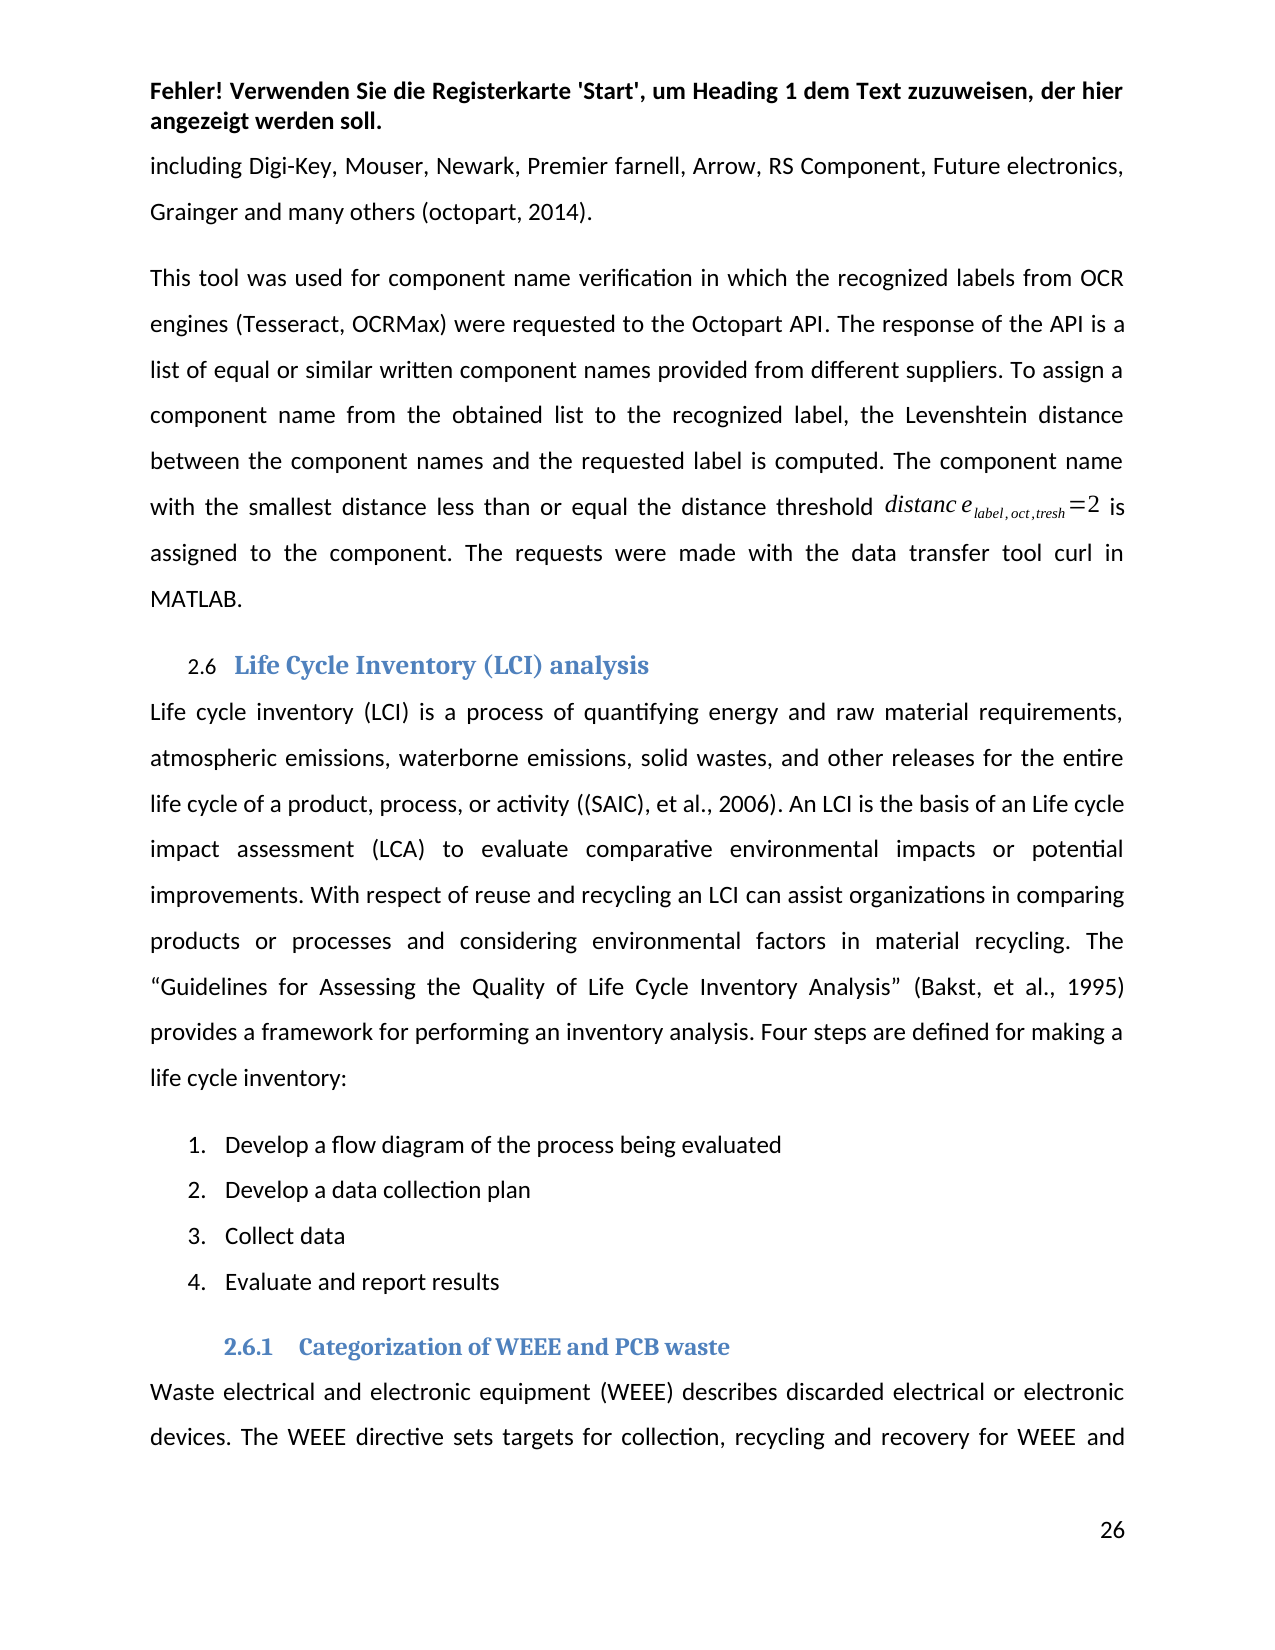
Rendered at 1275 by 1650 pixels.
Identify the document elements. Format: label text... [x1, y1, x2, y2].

list Develop a data collection plan [187, 1174, 1125, 1205]
subtitle Categorization of WEEE and PCB waste [224, 1333, 1125, 1361]
text Life cycle inventory (LCI) is a process of quantifying energy and raw material requirements, atmospheric emissions, waterborne emissions, solid wastes, and other releases for the entire life cycle of a product, process, or activity . An LCI is the basis of an Life cycle impact assessment (LCA) to evaluate comparative environmental impacts or potential improvements. With respect of reuse and recycling an LCI can assist organizations in comparing products or processes and considering environmental factors in material recycling. The “Guidelines for Assessing the Quality of Life Cycle Inventory Analysis” provides a framework for performing an inventory analysis. Four steps are defined for making a life cycle inventory: [150, 696, 1125, 1093]
subtitle Life Cycle Inventory (LCI) analysis [187, 650, 1125, 681]
list Collect data [187, 1220, 1125, 1251]
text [150, 150, 1125, 226]
text This tool was used for component name verification in which the recognized labels from OCR engines (Tesseract, OCRMax) were requested to the Octopart API. The response of the API is a list of equal or similar written component names provided from different suppliers. To assign a component name from the obtained list to the recognized label, the Levenshtein distance between the component names and the requested label is computed. The component name with the smallest distance less than or equal the distance threshold is assigned to the component. The requests were made with the data transfer tool curl in MATLAB. [150, 262, 1125, 614]
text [150, 1376, 1125, 1452]
list Develop a flow diagram of the process being evaluated [187, 1129, 1125, 1159]
list Evaluate and report results [187, 1266, 1125, 1297]
